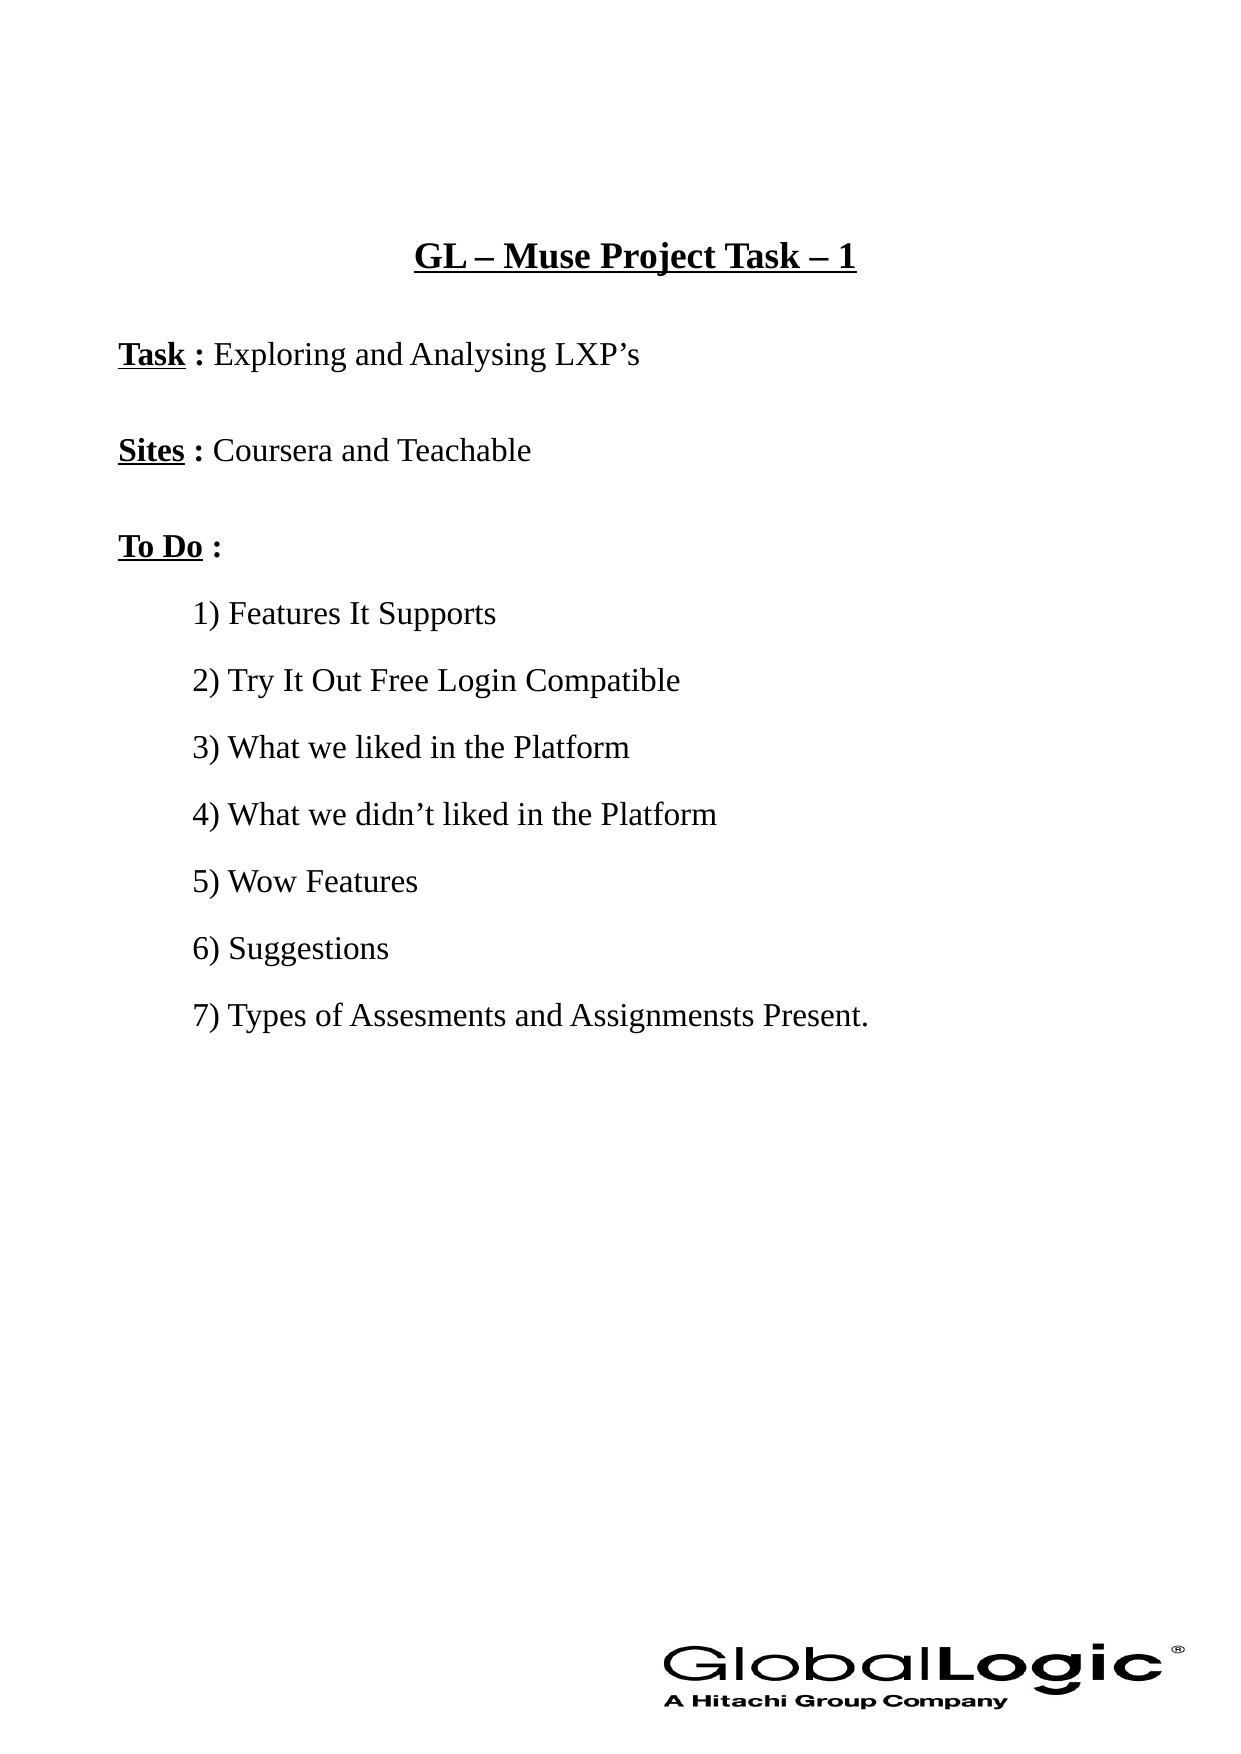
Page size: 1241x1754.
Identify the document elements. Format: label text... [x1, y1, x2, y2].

text 3) What we liked in the Platform [118, 727, 1122, 766]
text 2) Try It Out Free Login Compatible [118, 660, 1122, 699]
text 7) Types of Assesments and Assignmensts Present. [118, 996, 1122, 1034]
text 4) What we didn’t liked in the Platform [118, 794, 1122, 833]
text 5) Wow Features [118, 862, 1122, 900]
text Sites : Coursera and Teachable [118, 430, 1122, 469]
text 6) Suggestions [118, 929, 1122, 967]
text To Do : [118, 526, 1122, 564]
text Task : Exploring and Analysing LXP’s [118, 334, 1122, 373]
text 1) Features It Supports [118, 593, 1122, 632]
text GL – Muse Project Task – 1 [118, 234, 1122, 277]
picture [592, 1616, 1233, 1736]
